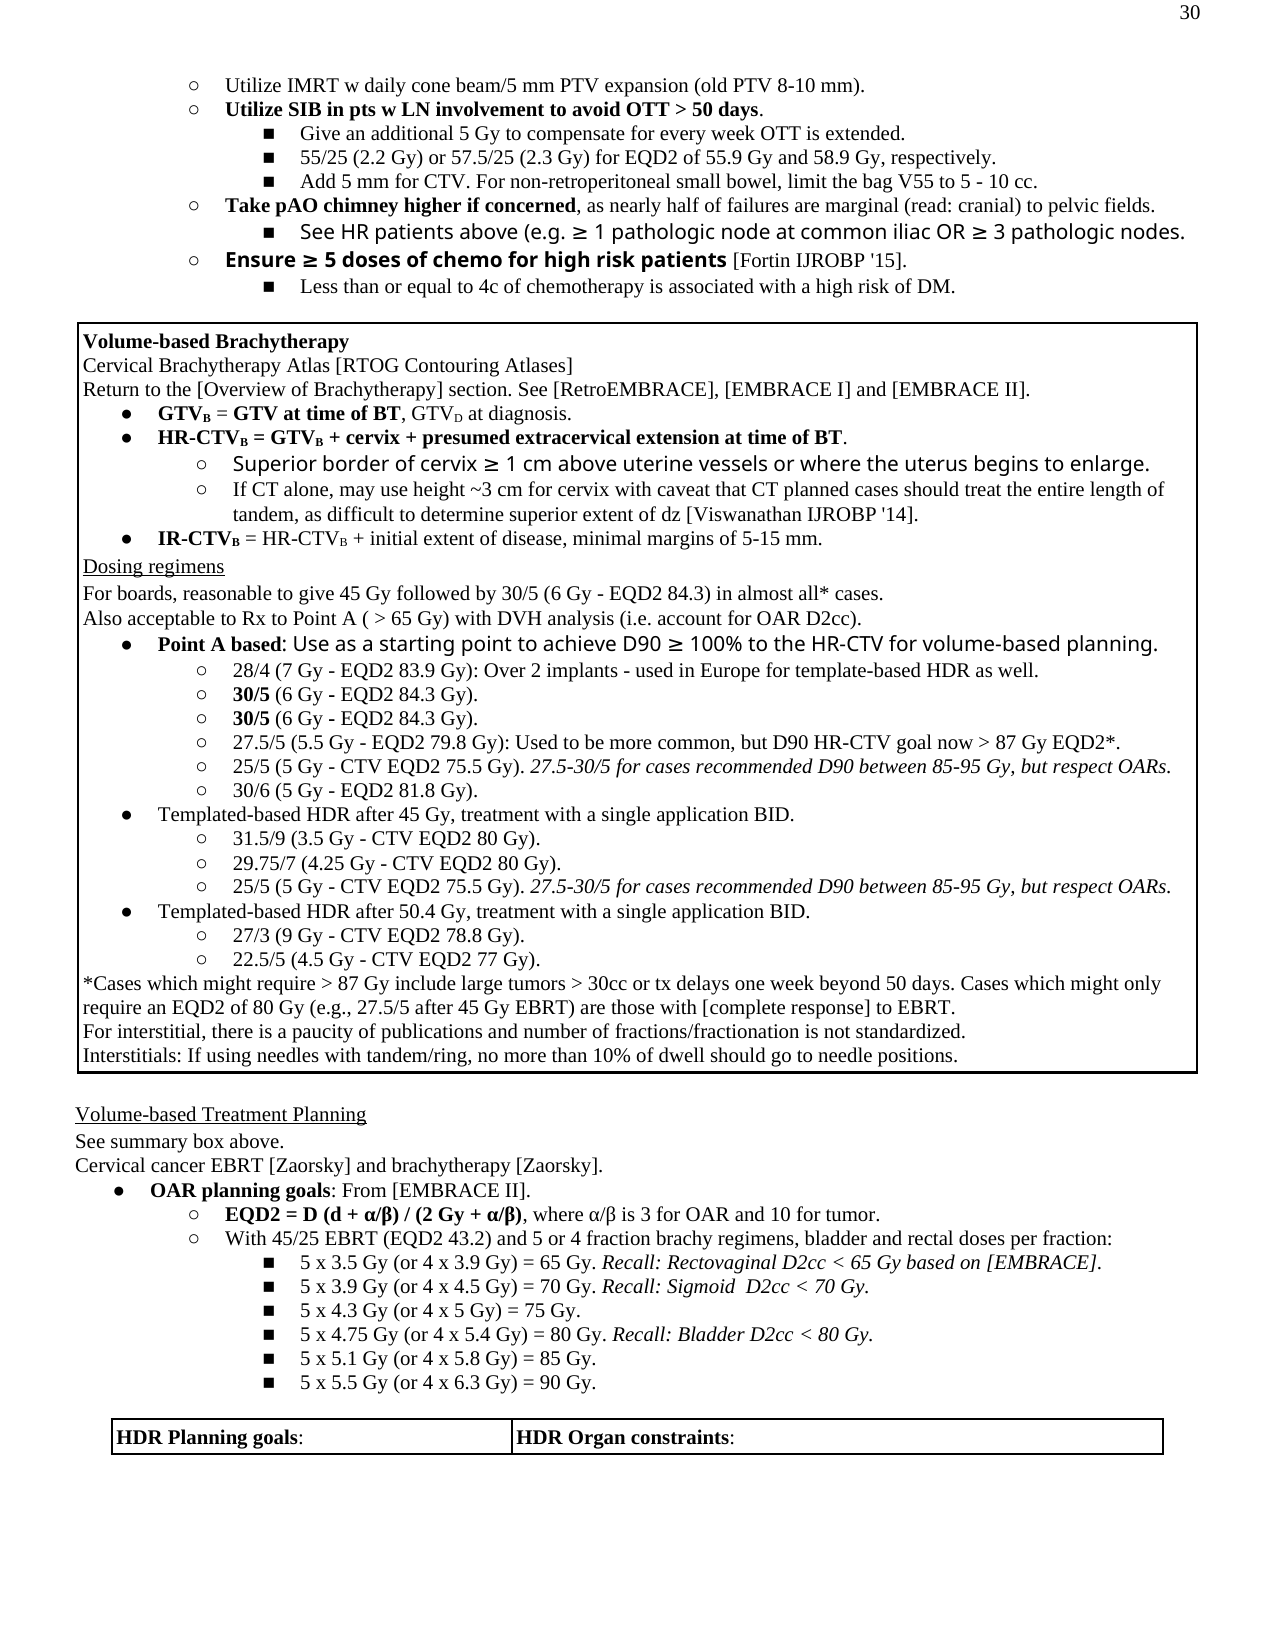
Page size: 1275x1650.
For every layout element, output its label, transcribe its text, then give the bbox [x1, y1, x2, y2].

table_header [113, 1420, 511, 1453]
text See summary box above. [75, 1129, 1200, 1153]
subtitle Volume-based Treatment Planning [75, 1102, 1200, 1126]
list Take pAO chimney higher if concerned, as nearly half of failures are marginal (read: cranial) to pelvic fields. [187, 193, 1200, 217]
list 5 x 5.1 Gy (or 4 x 5.8 Gy) = 85 Gy. [262, 1346, 1200, 1370]
list Ensure ≥ 5 doses of chemo for high risk patients [Fortin IJROBP '15]. [187, 246, 1200, 274]
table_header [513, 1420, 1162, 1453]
list 5 x 4.75 Gy (or 4 x 5.4 Gy) = 80 Gy. Recall: Bladder D2cc < 80 Gy. [262, 1322, 1200, 1346]
list 5 x 4.3 Gy (or 4 x 5 Gy) = 75 Gy. [262, 1298, 1200, 1322]
list Less than or equal to 4c of chemotherapy is associated with a high risk of DM. [262, 274, 1200, 298]
text Cervical cancer EBRT [Zaorsky] and brachytherapy [Zaorsky]. [75, 1153, 1200, 1177]
list OAR planning goals: From [EMBRACE II]. [112, 1177, 1200, 1202]
list Utilize SIB in pts w LN involvement to avoid OTT > 50 days. [187, 97, 1200, 121]
list See HR patients above (e.g. ≥ 1 pathologic node at common iliac OR ≥ 3 pathologic nodes. [262, 217, 1200, 246]
list 5 x 5.5 Gy (or 4 x 6.3 Gy) = 90 Gy. [262, 1370, 1200, 1394]
list 5 x 3.9 Gy (or 4 x 4.5 Gy) = 70 Gy. Recall: Sigmoid D2cc < 70 Gy. [262, 1274, 1200, 1298]
list 55/25 (2.2 Gy) or 57.5/25 (2.3 Gy) for EQD2 of 55.9 Gy and 58.9 Gy, respectively. [262, 145, 1200, 169]
list EQD2 = D (d + α/β) / (2 Gy + α/β), where α/β is 3 for OAR and 10 for tumor. [187, 1202, 1200, 1226]
list 5 x 3.5 Gy (or 4 x 3.9 Gy) = 65 Gy. Recall: Rectovaginal D2cc < 65 Gy based on [EMBRACE]. [262, 1250, 1200, 1274]
list Utilize IMRT w daily cone beam/5 mm PTV expansion (old PTV 8-10 mm). [187, 73, 1200, 97]
list With 45/25 EBRT (EQD2 43.2) and 5 or 4 fraction brachy regimens, bladder and rectal doses per fraction: [187, 1226, 1200, 1250]
list Give an additional 5 Gy to compensate for every week OTT is extended. [262, 121, 1200, 145]
list Add 5 mm for CTV. For non-retroperitoneal small bowel, limit the bag V55 to 5 - 10 cc. [262, 169, 1200, 193]
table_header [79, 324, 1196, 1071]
